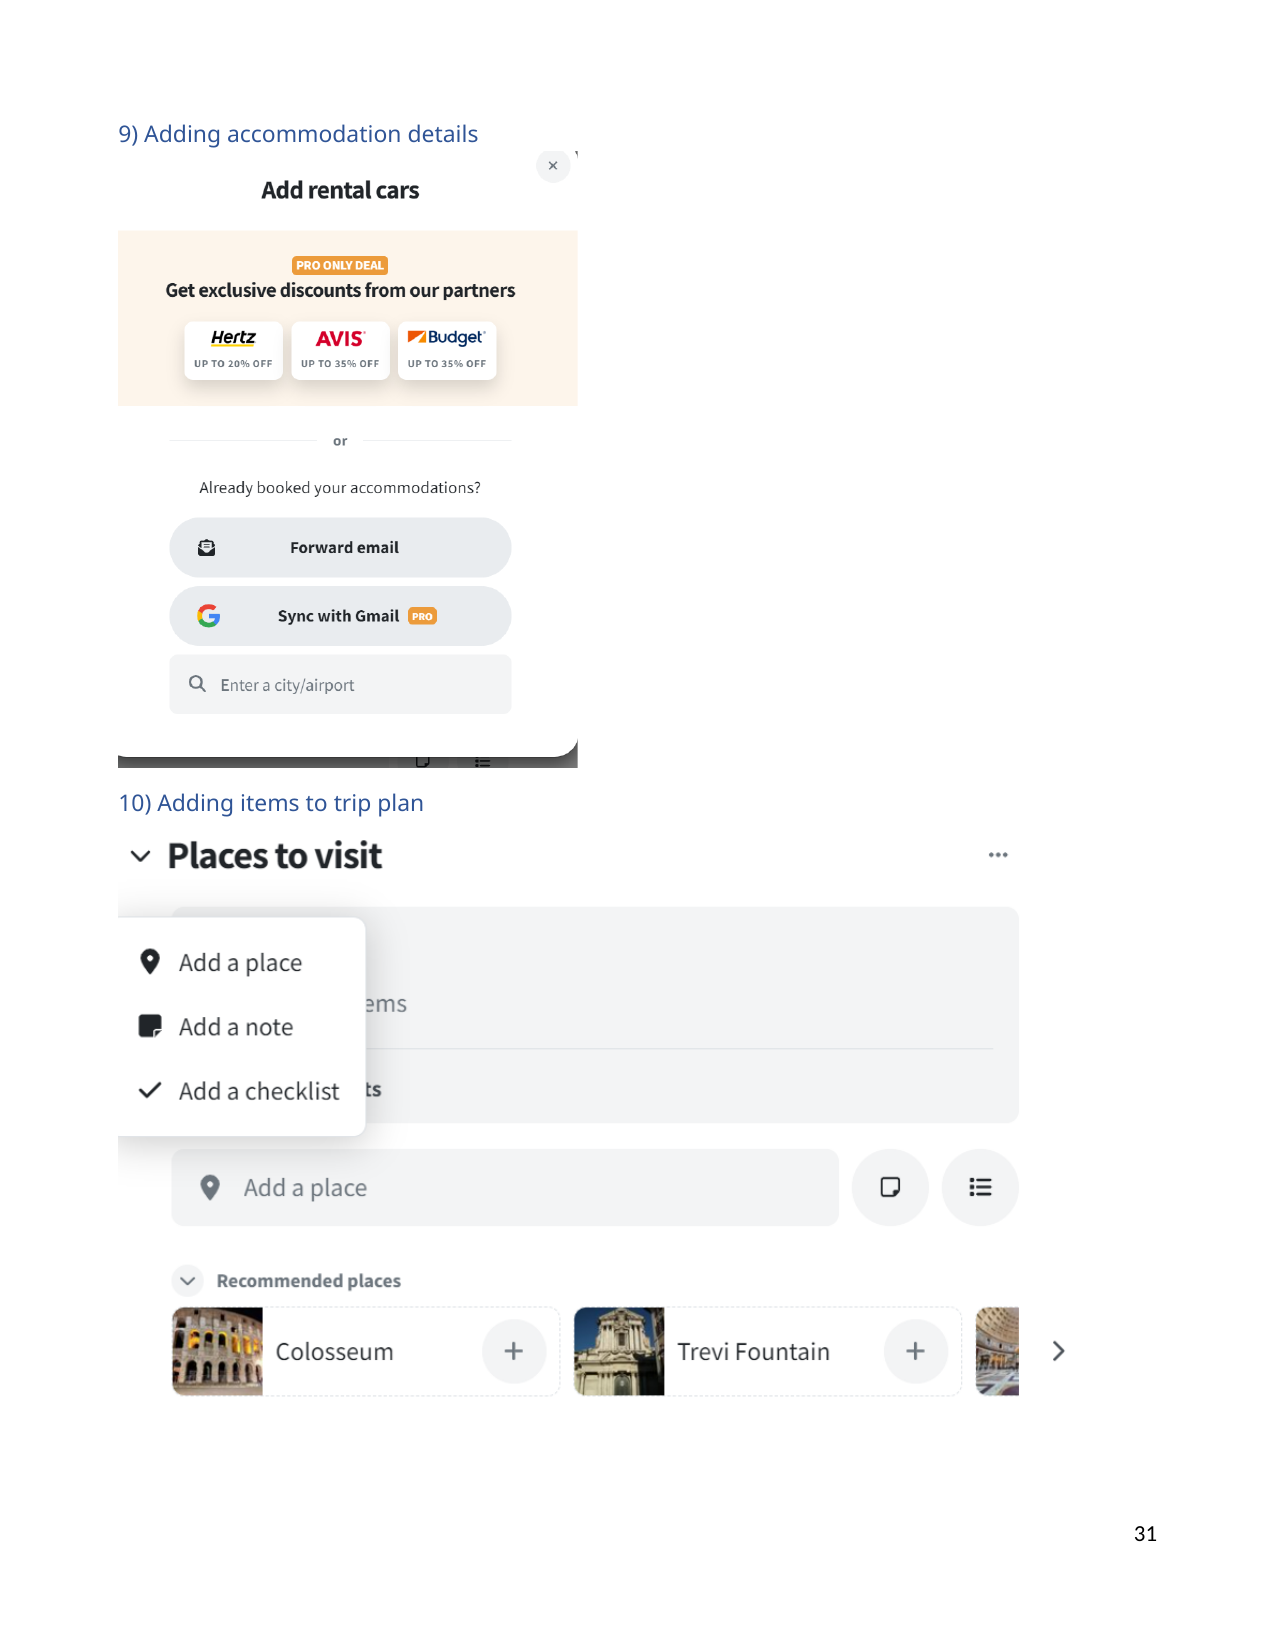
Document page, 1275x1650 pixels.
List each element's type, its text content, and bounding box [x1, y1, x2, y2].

picture [118, 151, 578, 768]
subtitle 9) Adding accommodation details [118, 118, 1157, 149]
subtitle 10) Adding items to trip plan [118, 787, 1157, 818]
picture [118, 820, 1094, 1434]
